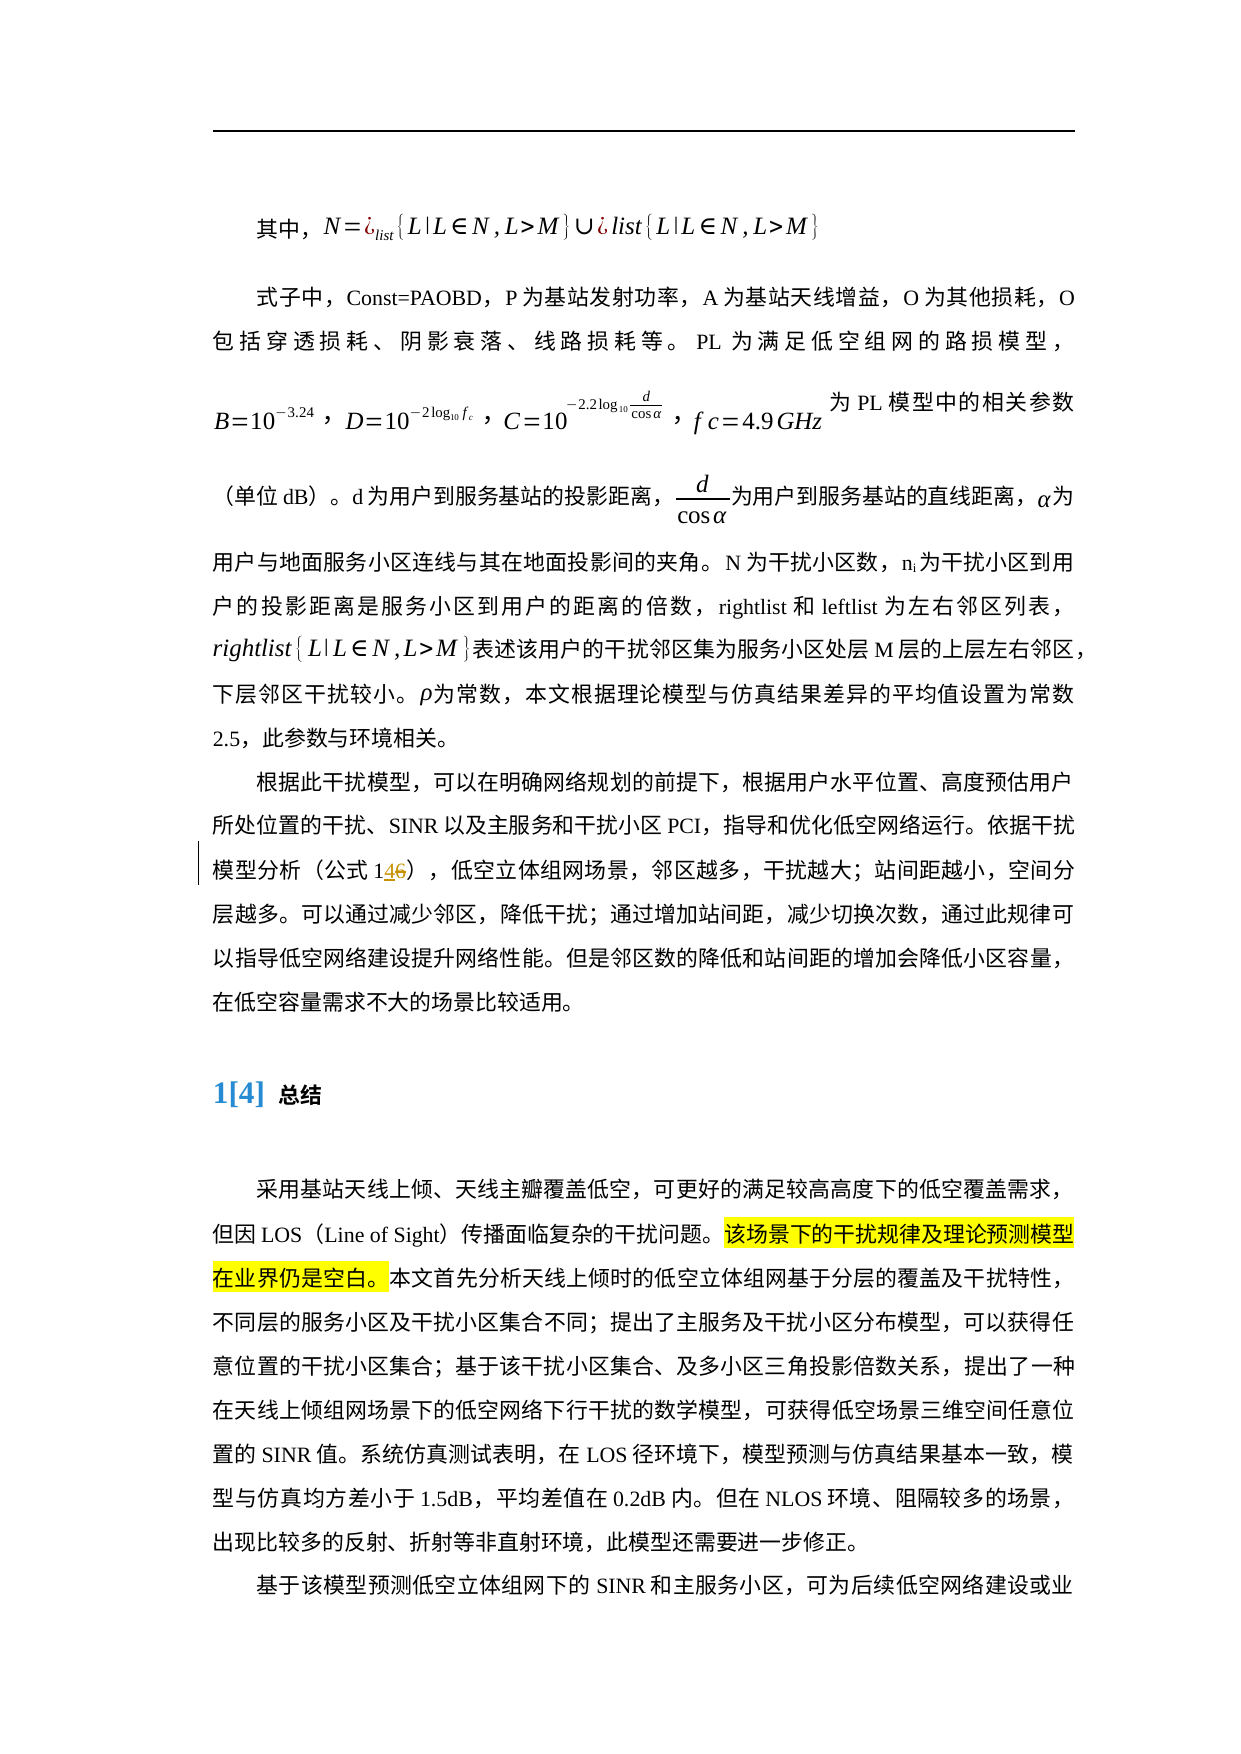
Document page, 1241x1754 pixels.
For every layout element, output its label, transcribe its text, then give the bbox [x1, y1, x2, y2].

text 根据此干扰模型，可以在明确网络规划的前提下，根据用户水平位置、高度预估用户所处位置的干扰、SINR以及主服务和干扰小区PCI，指导和优化低空网络运行。依据干扰模型分析（公式1），低空立体组网场景，邻区越多，干扰越大；站间距越小，空间分层越多。可以通过减少邻区，降低干扰；通过增加站间距，减少切换次数，通过此规律可以指导低空网络建设提升网络性能。但是邻区数的降低和站间距的增加会降低小区容量，在低空容量需求不大的场景比较适用。 [213, 763, 1075, 1018]
text 其中， [213, 211, 1075, 245]
text 式子中，Const=PAOBD，P为基站发射功率，A为基站天线增益，O为其他损耗，O包括穿透损耗、阴影衰落、线路损耗等。PL为满足低空组网的路损模型， 为PL模型中的相关参数（单位dB）。d为用户到服务基站的投影距离，为用户到服务基站的直线距离，为用户与地面服务小区连线与其在地面投影间的夹角。N为干扰小区数，ni为干扰小区到用户的投影距离是服务小区到用户的距离的倍数，rightlist和leftlist为左右邻区列表，表述该用户的干扰邻区集为服务小区处层M层的上层左右邻区，下层邻区干扰较小。为常数，本文根据理论模型与仿真结果差异的平均值设置为常数2.5，此参数与环境相关。 [213, 279, 1075, 754]
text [213, 1567, 1075, 1601]
subtitle 总结 [213, 1058, 1075, 1126]
text 采用基站天线上倾、天线主瓣覆盖低空，可更好的满足较高高度下的低空覆盖需求，但因LOS（Line of Sight）传播面临复杂的干扰问题。该场景下的干扰规律及理论预测模型在业界仍是空白。本文首先分析天线上倾时的低空立体组网基于分层的覆盖及干扰特性，不同层的服务小区及干扰小区集合不同；提出了主服务及干扰小区分布模型，可以获得任意位置的干扰小区集合；基于该干扰小区集合、及多小区三角投影倍数关系，提出了一种在天线上倾组网场景下的低空网络下行干扰的数学模型，可获得低空场景三维空间任意位置的SINR值。系统仿真测试表明，在LOS径环境下，模型预测与仿真结果基本一致，模型与仿真均方差小于1.5dB，平均差值在0.2dB内。但在NLOS环境、阻隔较多的场景，出现比较多的反射、折射等非直射环境，此模型还需要进一步修正。 [213, 1171, 1075, 1558]
